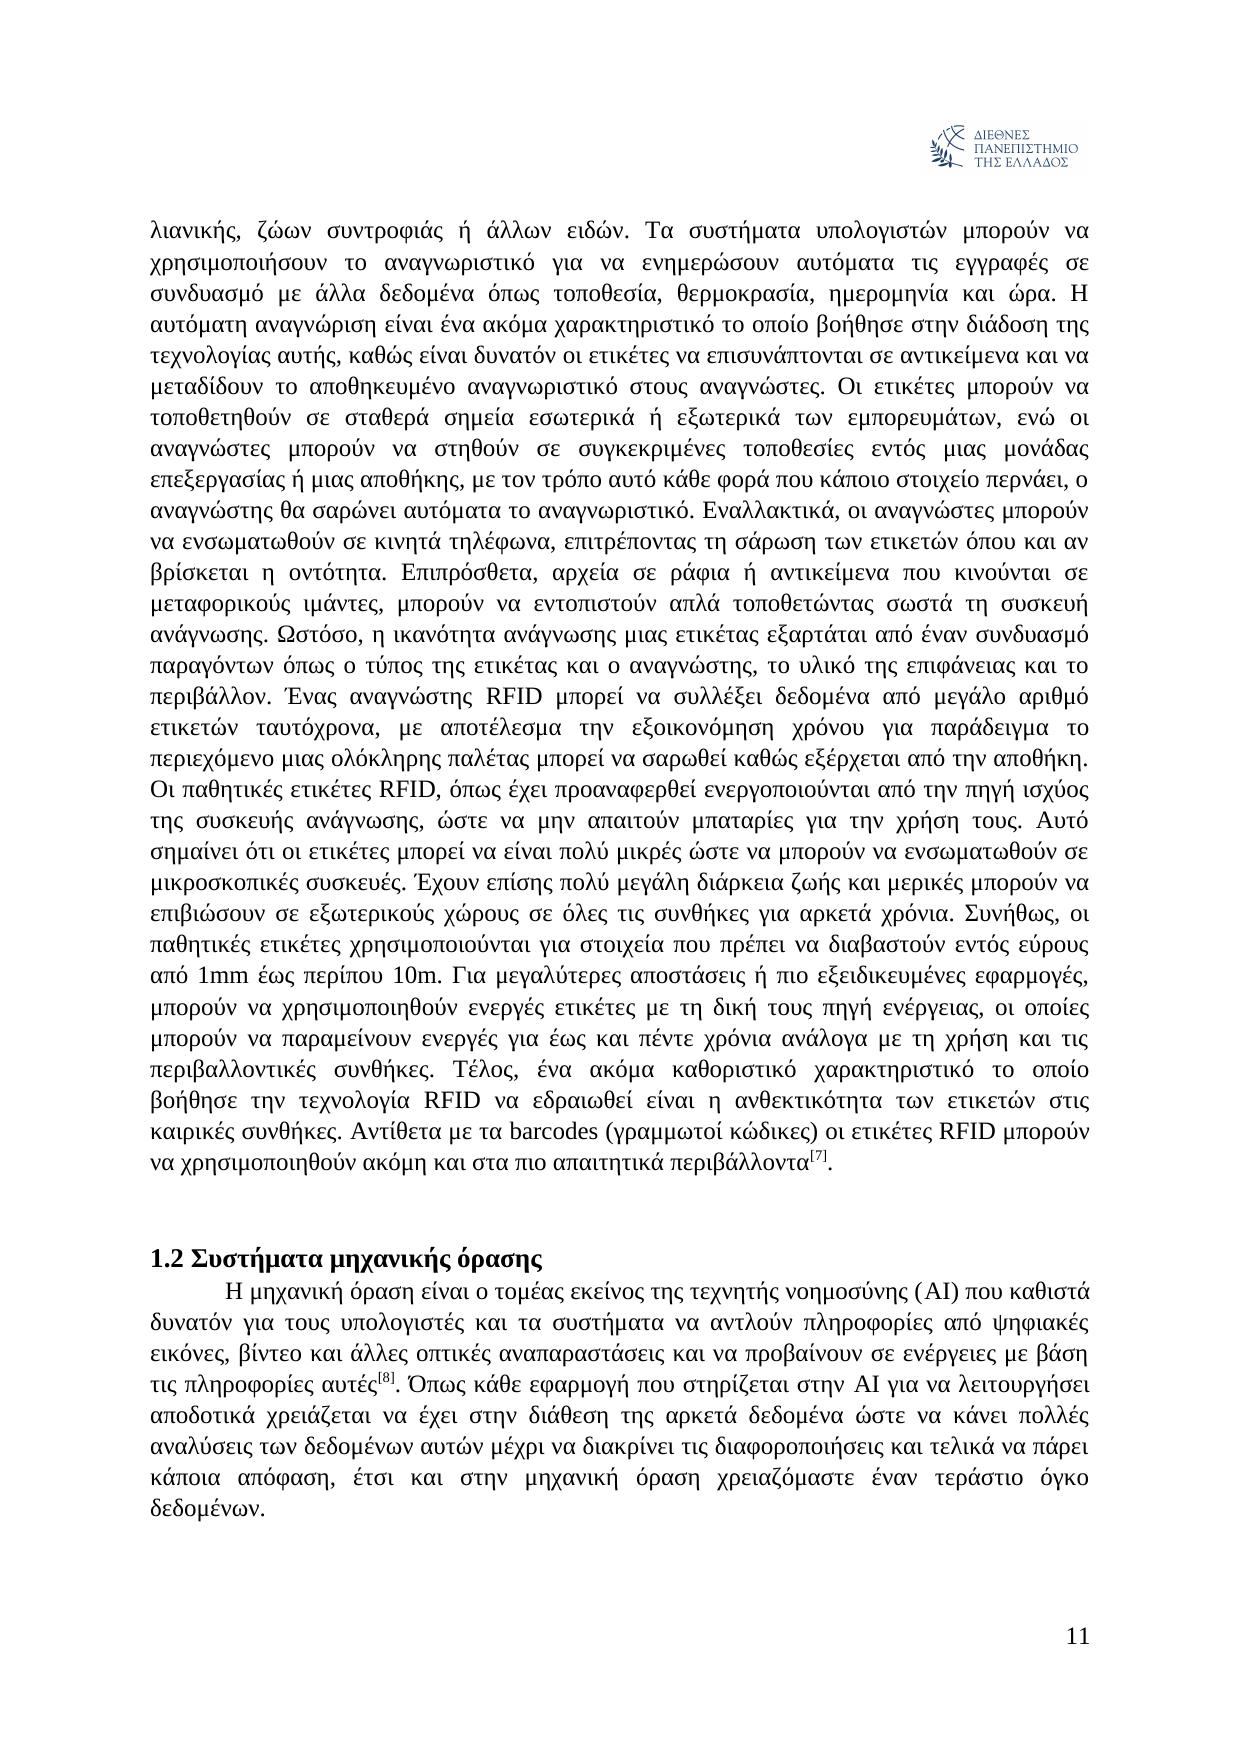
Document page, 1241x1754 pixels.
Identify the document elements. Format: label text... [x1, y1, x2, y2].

subtitle 1.2 Συστήματα μηχανικής όρασης [150, 1242, 1090, 1273]
picture [917, 120, 1091, 174]
text Η μηχανική όραση είναι ο τομέας εκείνος της τεχνητής νοημοσύνης (AI) που καθιστά δυνατόν για τους υπολογιστές και τα συστήματα να αντλούν πληροφορίες από ψηφιακές εικόνες, βίντεο και άλλες οπτικές αναπαραστάσεις και να προβαίνουν σε ενέργειες με βάση τις πληροφορίες αυτές[8]. Όπως κάθε εφαρμογή που στηρίζεται στην AI για να λειτουργήσει αποδοτικά χρειάζεται να έχει στην διάθεση της αρκετά δεδομένα ώστε να κάνει πολλές αναλύσεις των δεδομένων αυτών μέχρι να διακρίνει τις διαφοροποιήσεις και τελικά να πάρει κάποια απόφαση, έτσι και στην μηχανική όραση χρειαζόμαστε έναν τεράστιο όγκο δεδομένων. [150, 1276, 1090, 1522]
